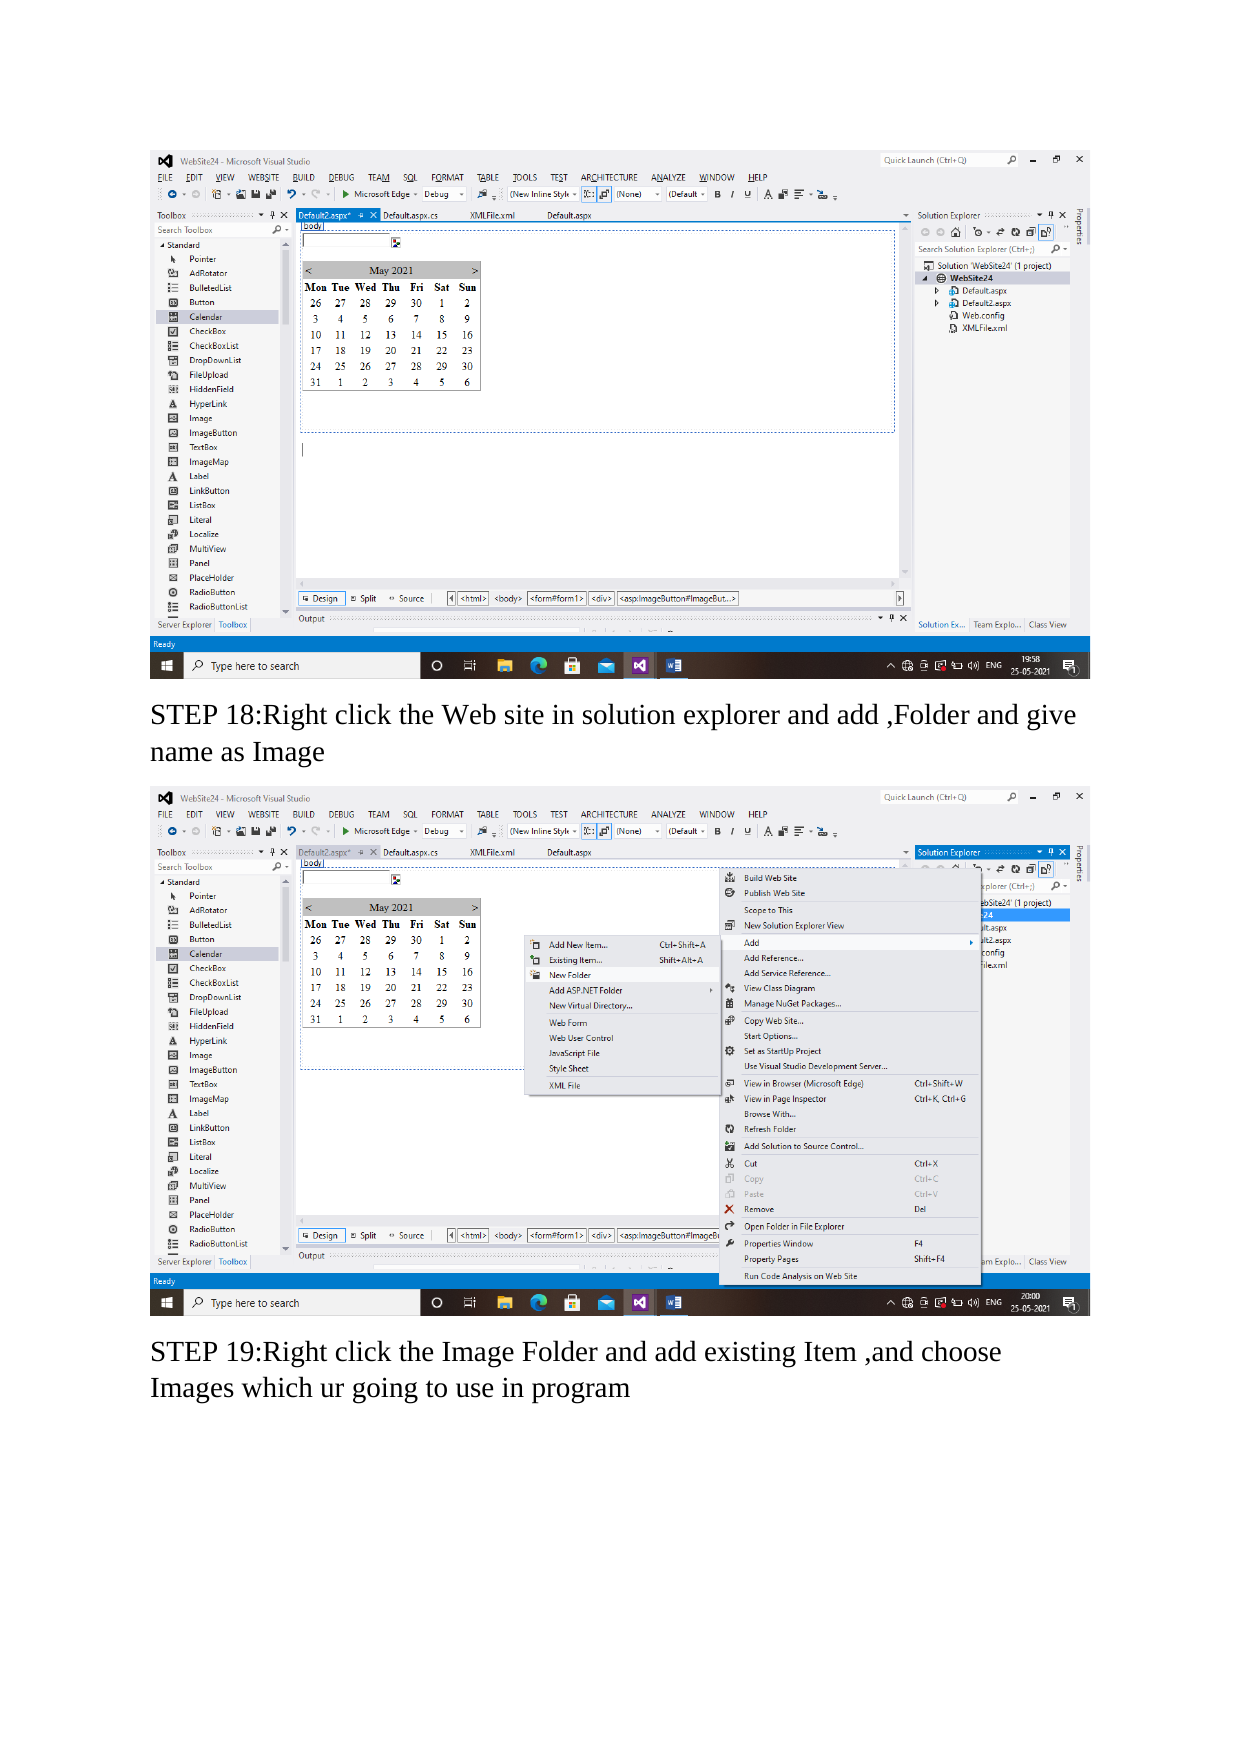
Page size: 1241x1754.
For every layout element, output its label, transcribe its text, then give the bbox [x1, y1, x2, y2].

picture [150, 150, 1091, 679]
picture [150, 786, 1091, 1316]
text STEP 19:Right click the Image Folder and add existing Item ,and choose Images which ur going to use in program [150, 1334, 1090, 1404]
text STEP 18:Right click the Web site in solution explorer and add ,Folder and give name as Image [150, 697, 1090, 767]
